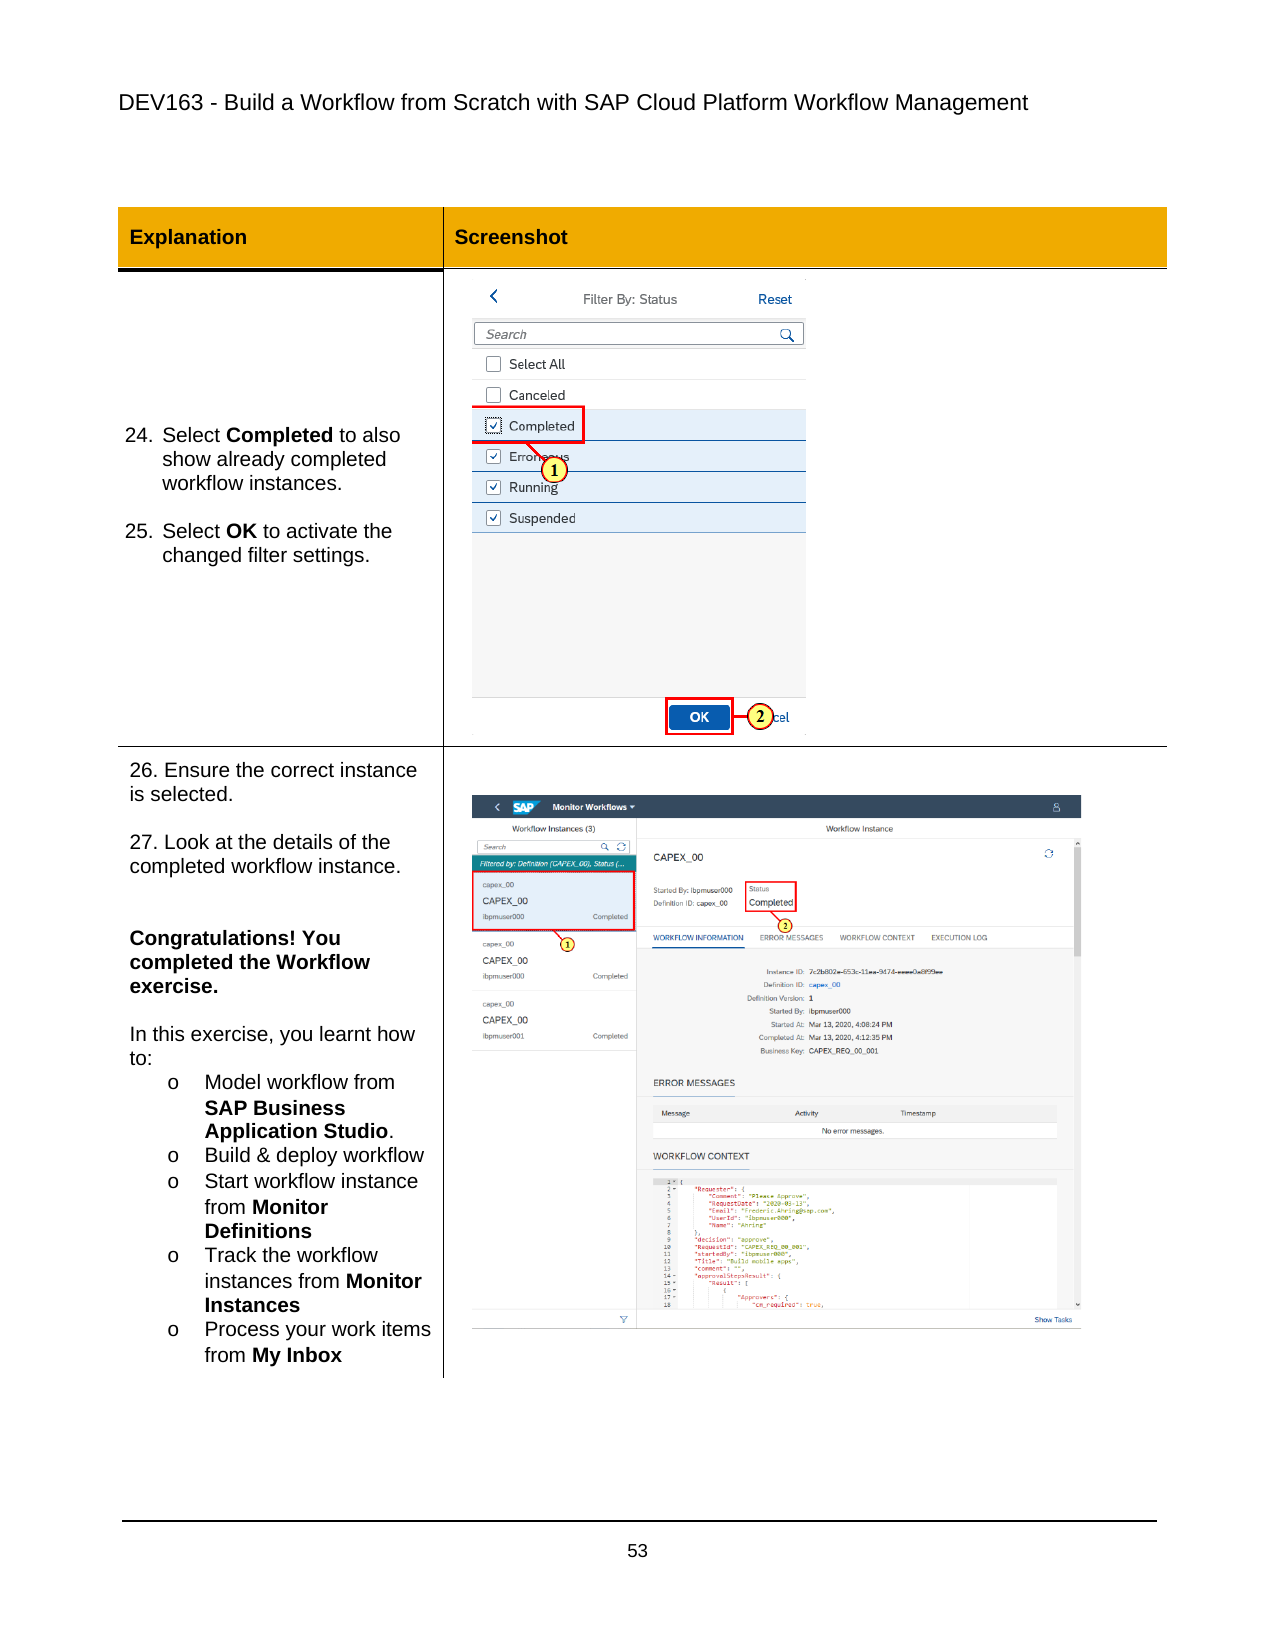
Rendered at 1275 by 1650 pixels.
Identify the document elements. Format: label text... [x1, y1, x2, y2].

table_cell [444, 269, 1167, 746]
picture [472, 795, 1082, 1329]
table_cell 26. Ensure the correct instance is selected. 27. Look at the details of the completed workflow instance. Congratulations! You completed the Workflow exercise. In this exercise, you learnt how to: Model workflow from SAP Business Application Studio. Build & deploy workflow Start workflow instance from Monitor Definitions Track the workflow instances from Monitor Instances Process your work items from My Inbox [118, 747, 443, 1378]
table_cell Select Completed to also show already completed workflow instances. Select OK to activate the changed filter settings. [118, 272, 443, 746]
table_header Screenshot [444, 207, 1167, 267]
table_header Explanation [118, 207, 443, 267]
picture [472, 279, 806, 735]
table_cell [444, 747, 1167, 1378]
